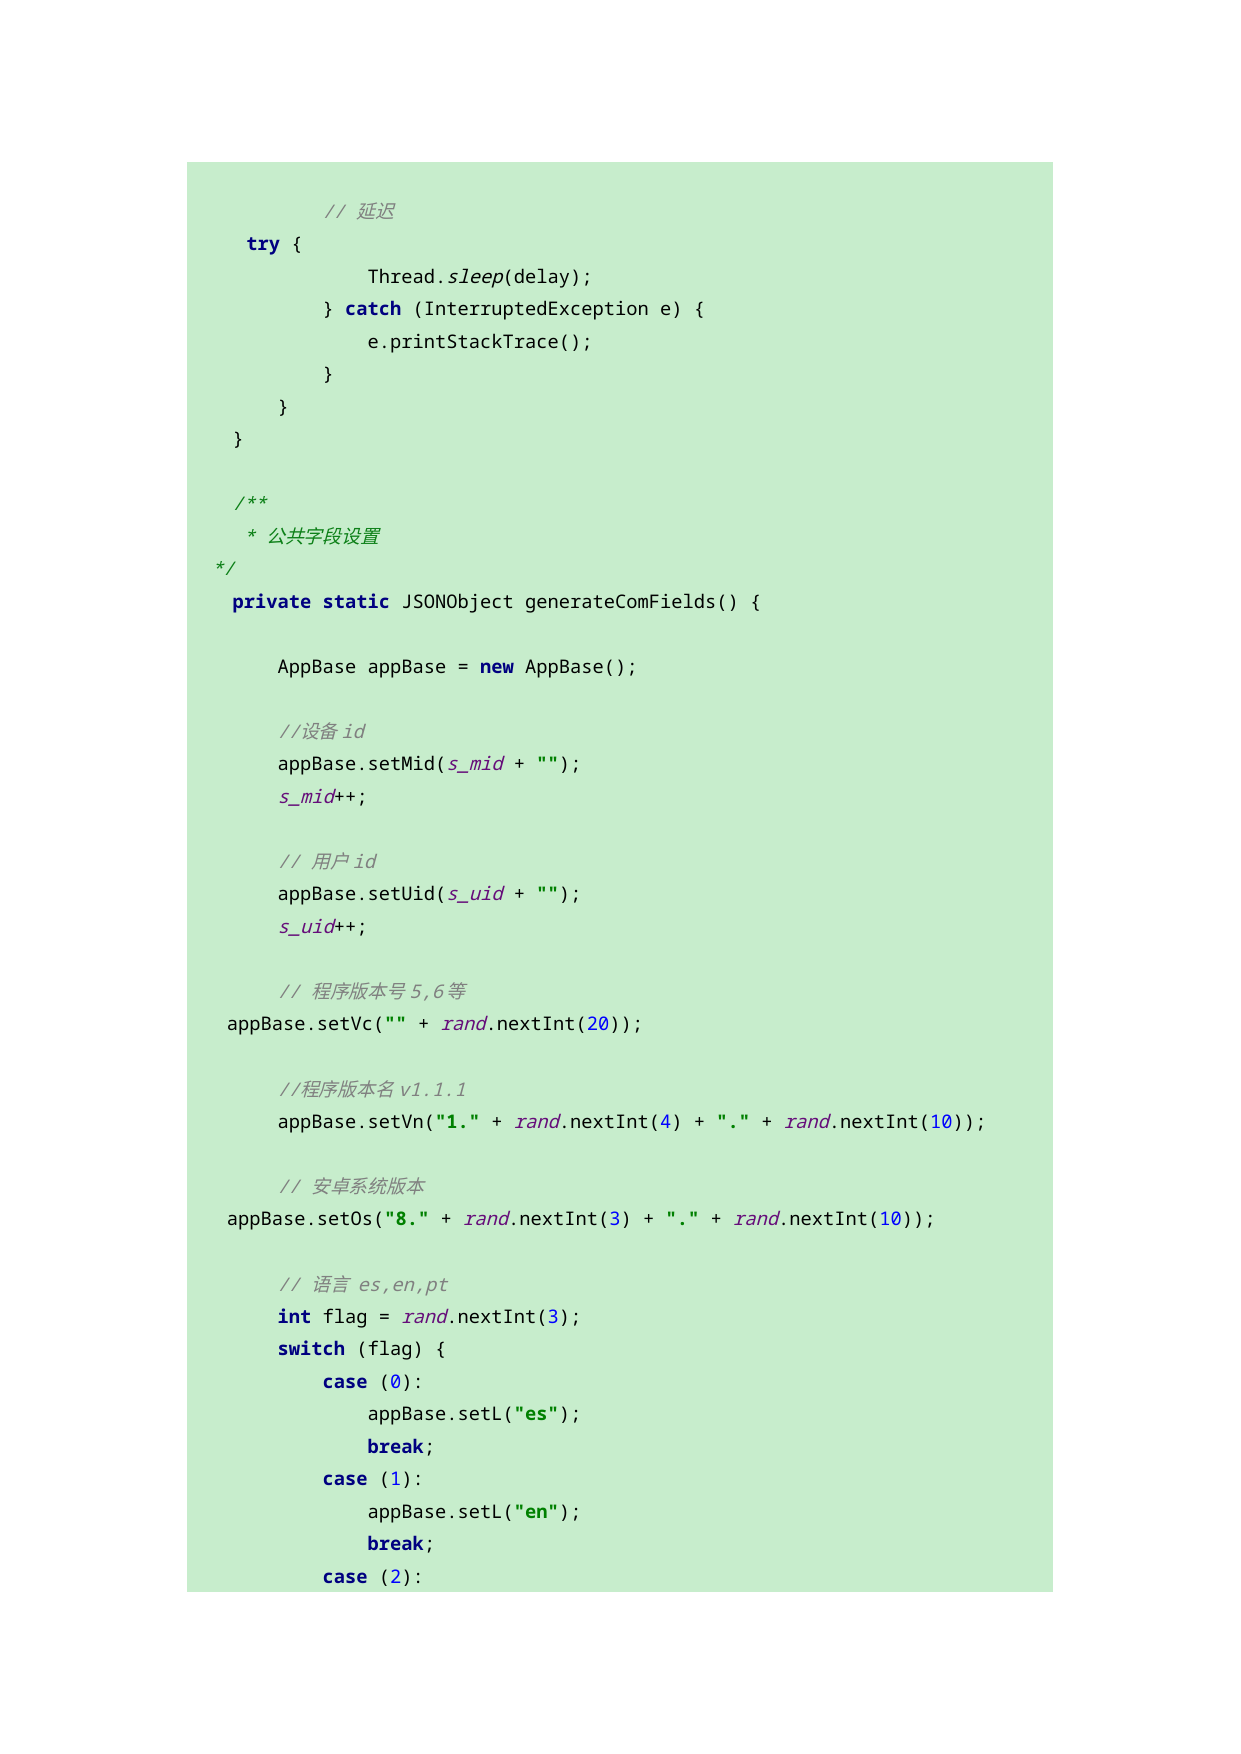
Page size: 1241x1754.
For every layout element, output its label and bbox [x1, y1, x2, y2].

text [187, 162, 1053, 1592]
